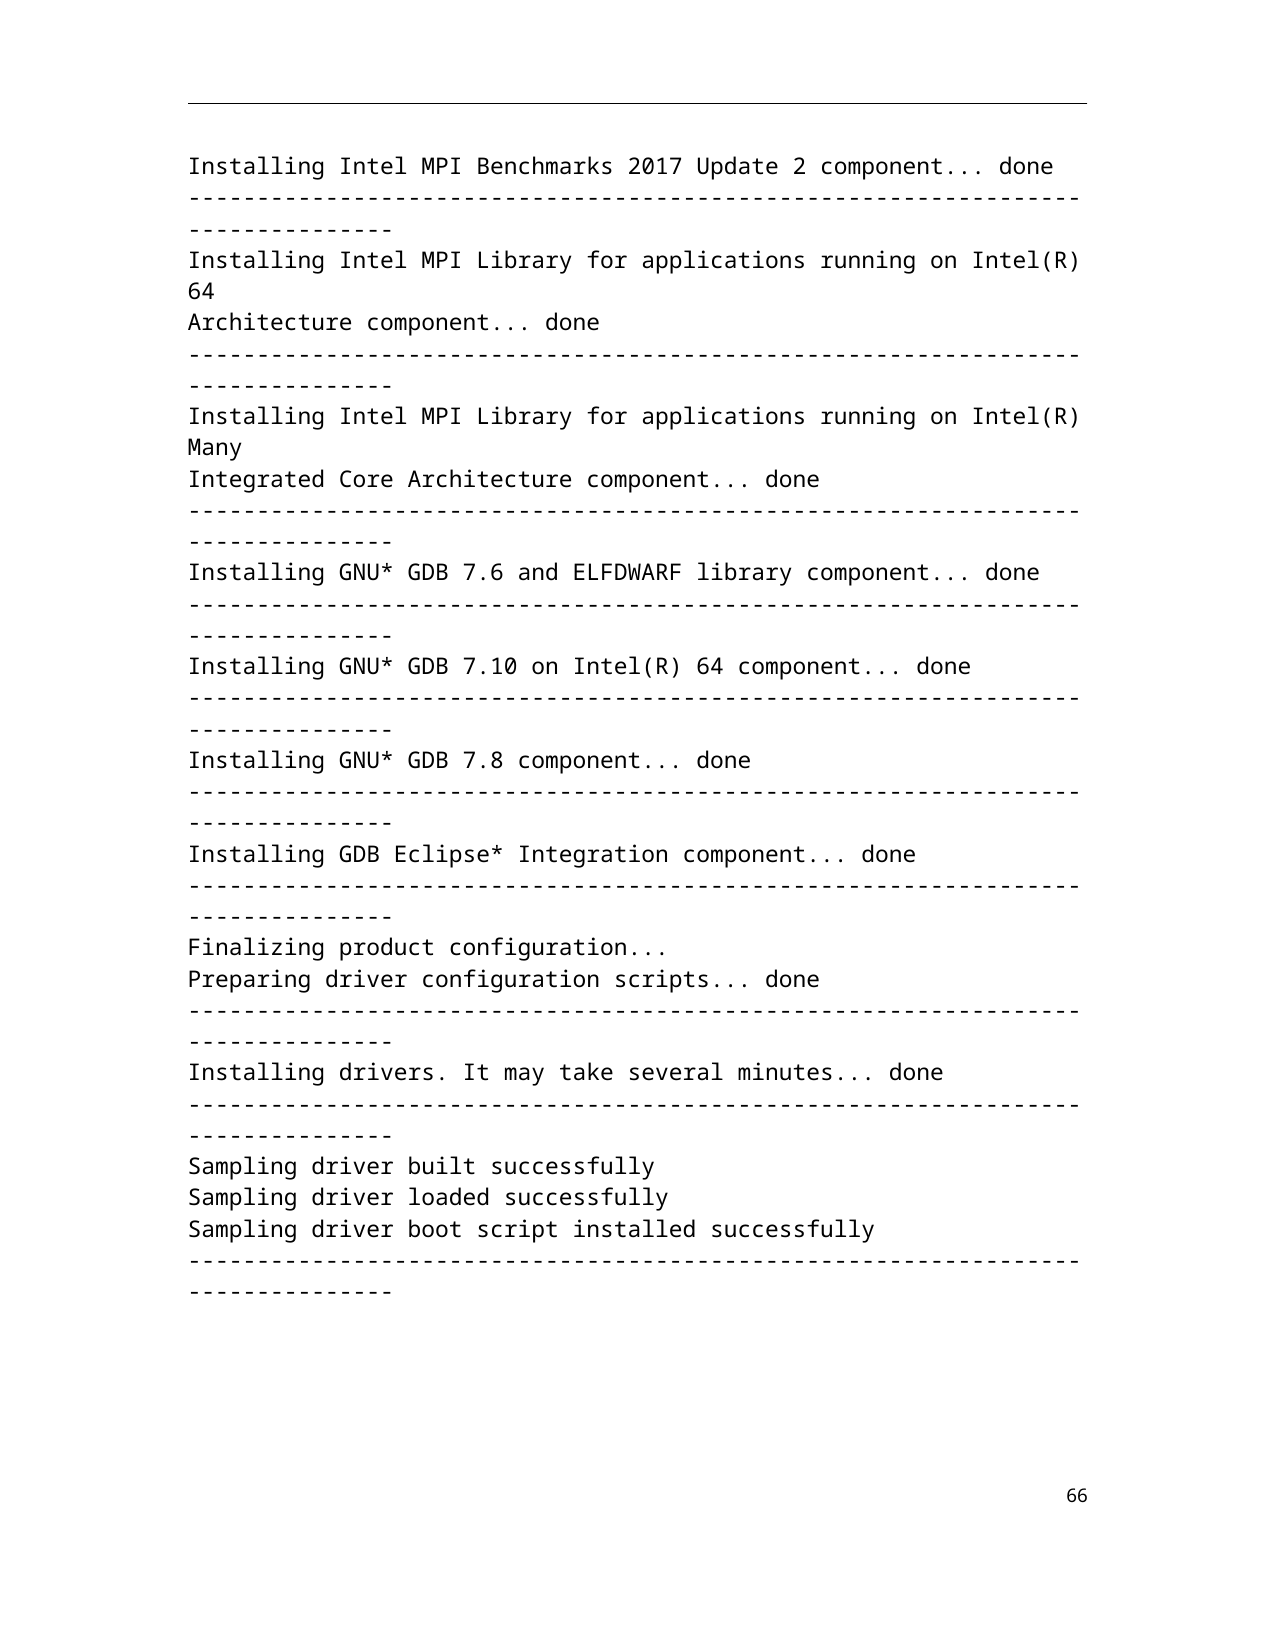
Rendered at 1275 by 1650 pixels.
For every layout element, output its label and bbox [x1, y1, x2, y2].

text [187, 150, 1087, 1462]
